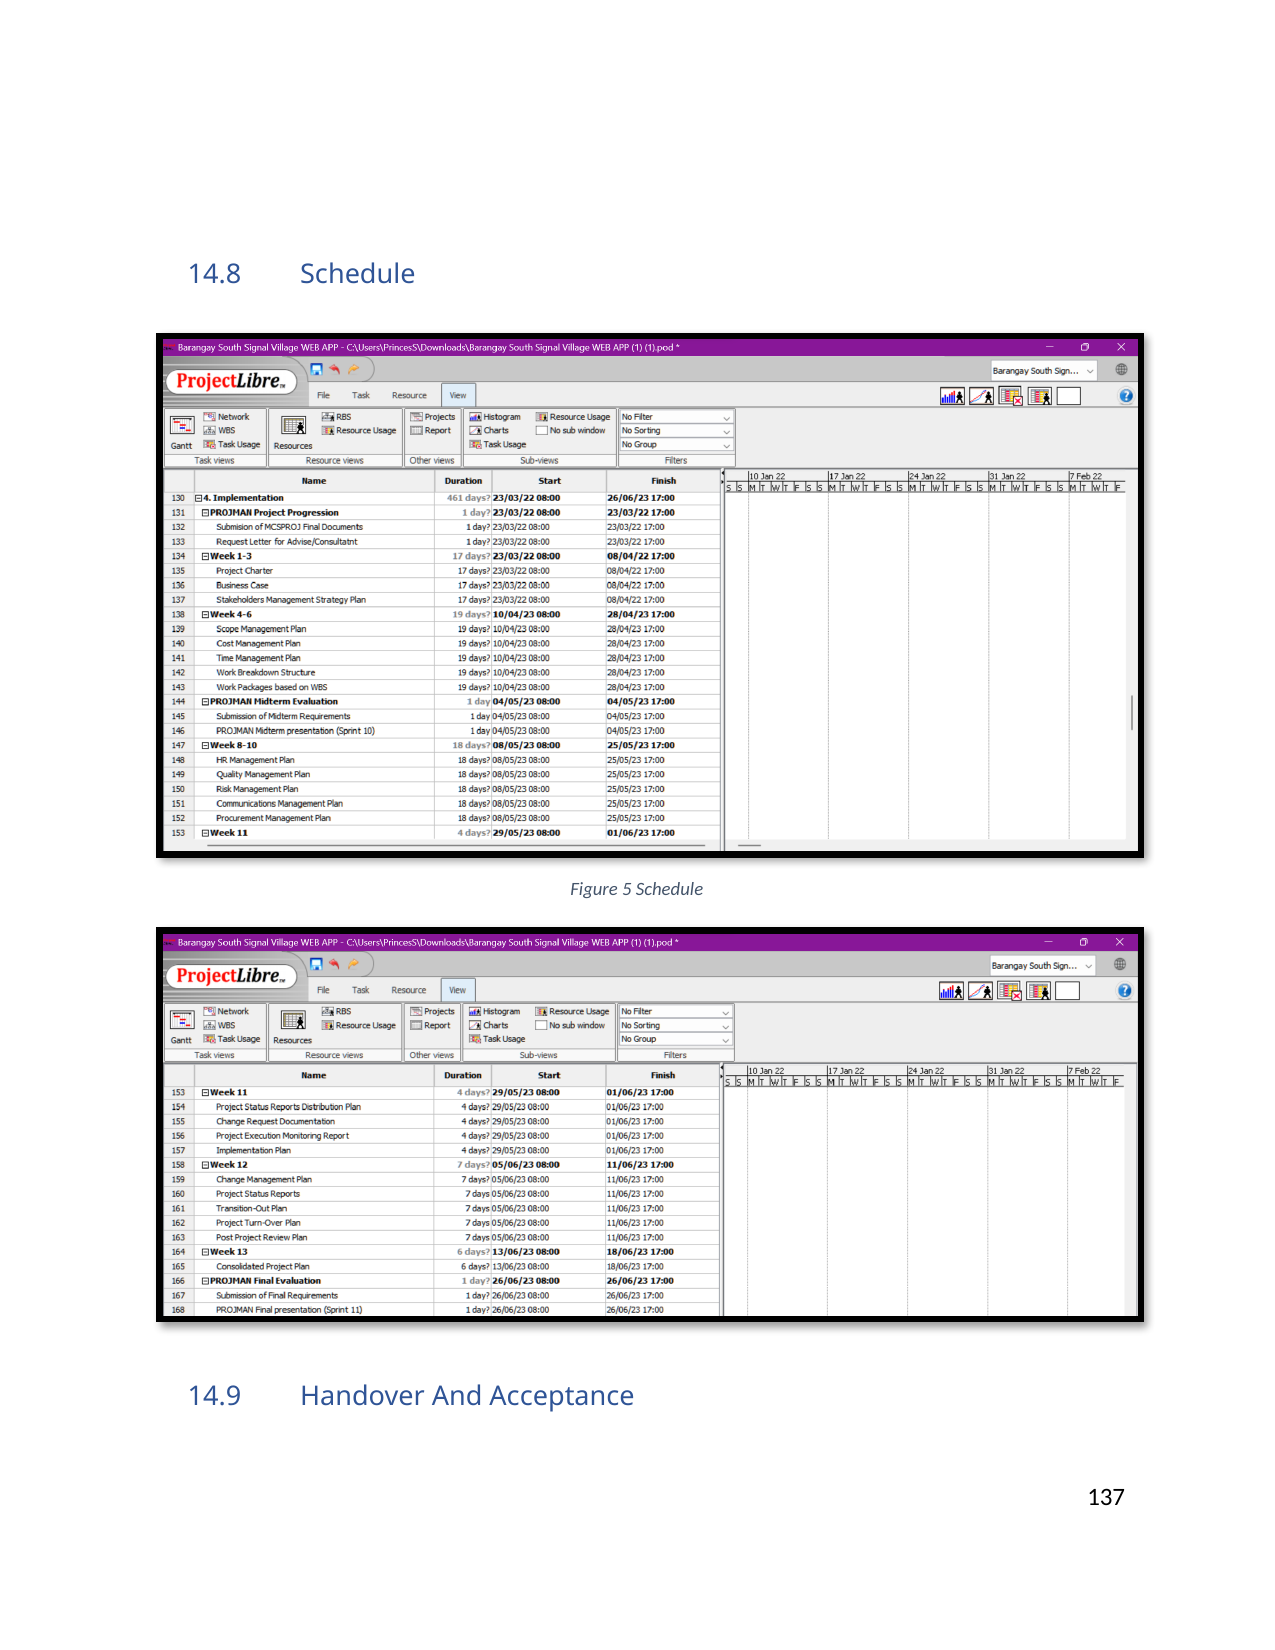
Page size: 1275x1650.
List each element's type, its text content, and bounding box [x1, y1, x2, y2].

subtitle Handover And Acceptance [187, 1376, 1125, 1413]
subtitle Schedule [187, 254, 1125, 291]
picture [163, 934, 1138, 1316]
picture [163, 339, 1138, 851]
text Figure 5 Schedule [150, 877, 1125, 900]
